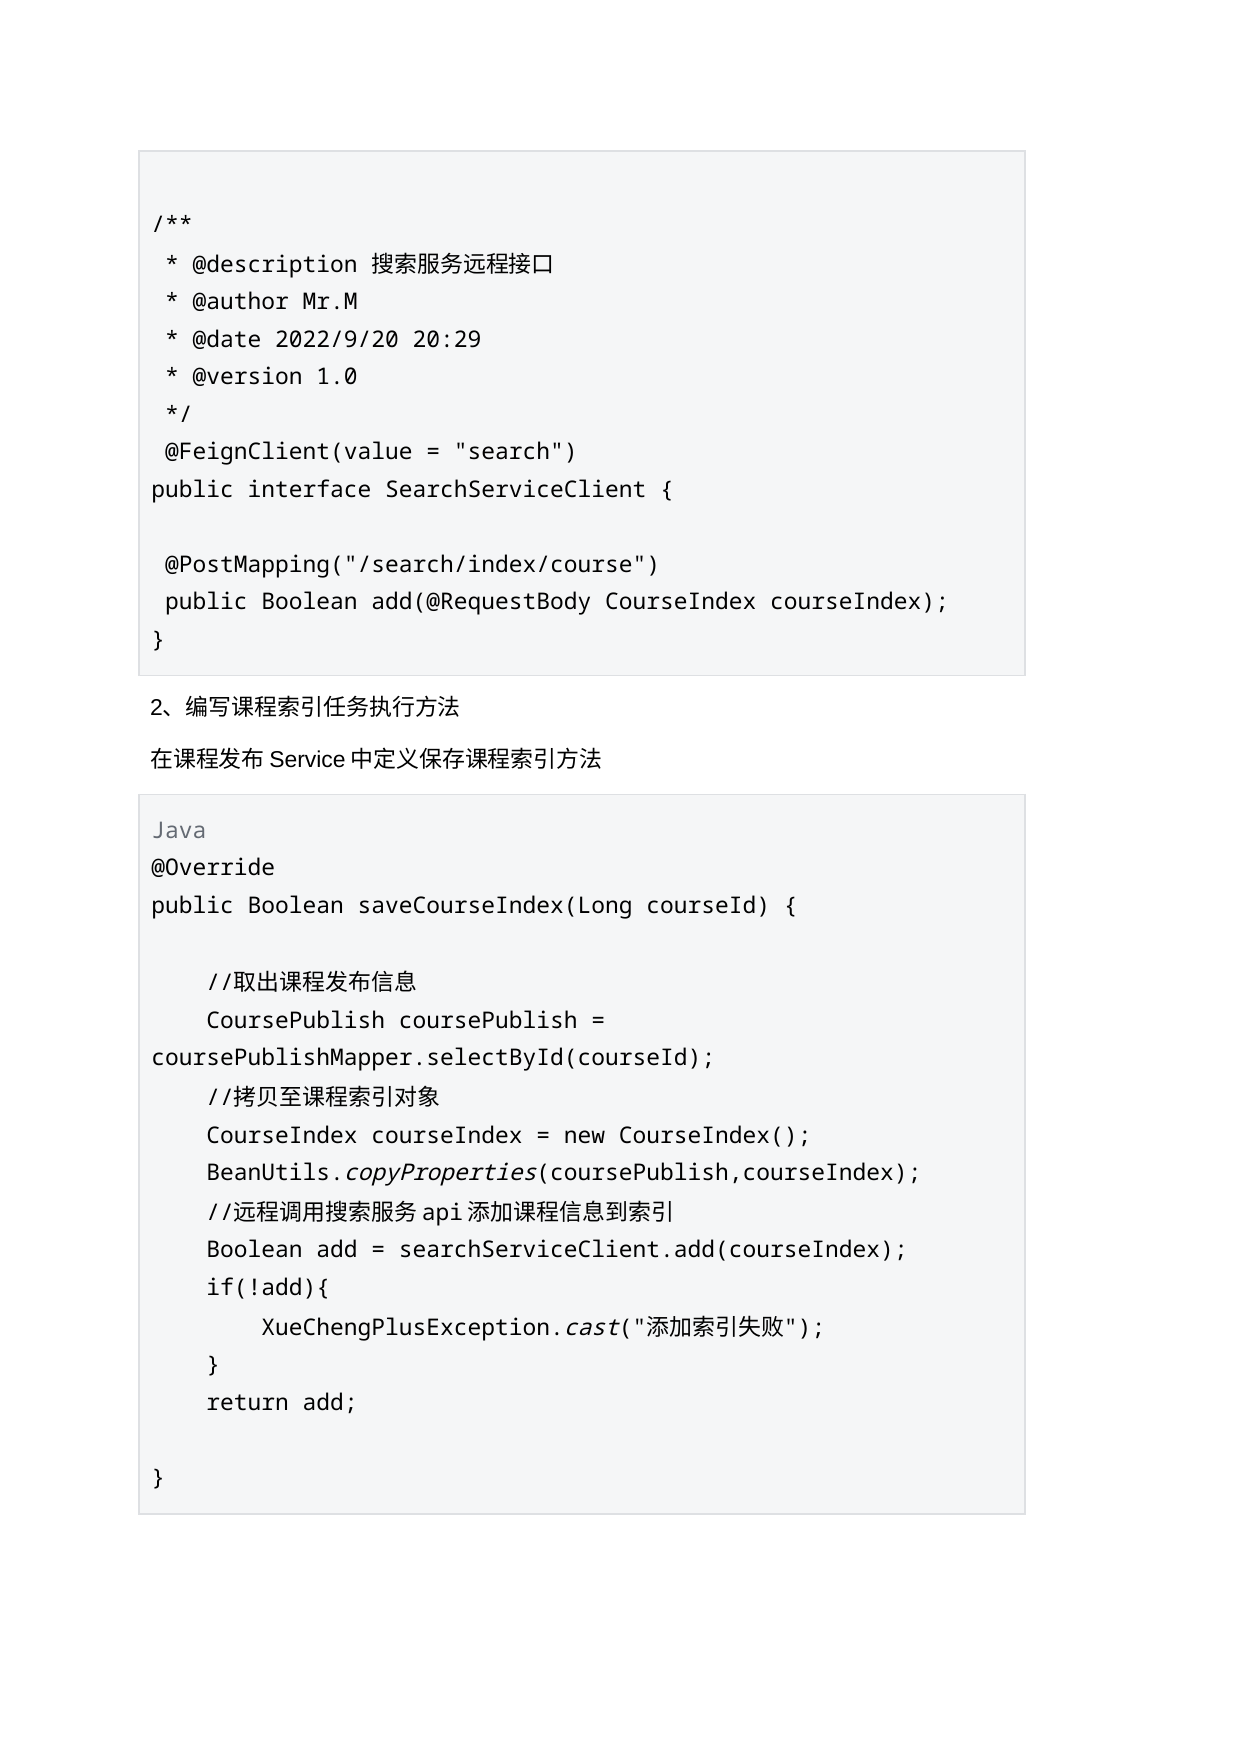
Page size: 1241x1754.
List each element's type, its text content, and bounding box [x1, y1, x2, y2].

text 2、编写课程索引任务执行方法 [150, 689, 1090, 722]
table_header Java @Override public Boolean saveCourseIndex(Long courseId) { //取出课程发布信息 CoursePublish coursePublish = coursePublishMapper.selectById(courseId); //拷贝至课程索引对象 CourseIndex courseIndex = new CourseIndex(); BeanUtils.copyProperties(coursePublish,courseIndex); //远程调用搜索服务api添加课程信息到索引 Boolean add = searchServiceClient.add(courseIndex); if(!add){ XueChengPlusException.cast("添加索引失败"); } return add; } [140, 795, 1024, 1513]
text 在课程发布Service中定义保存课程索引方法 [150, 741, 1090, 774]
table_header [140, 152, 1024, 675]
